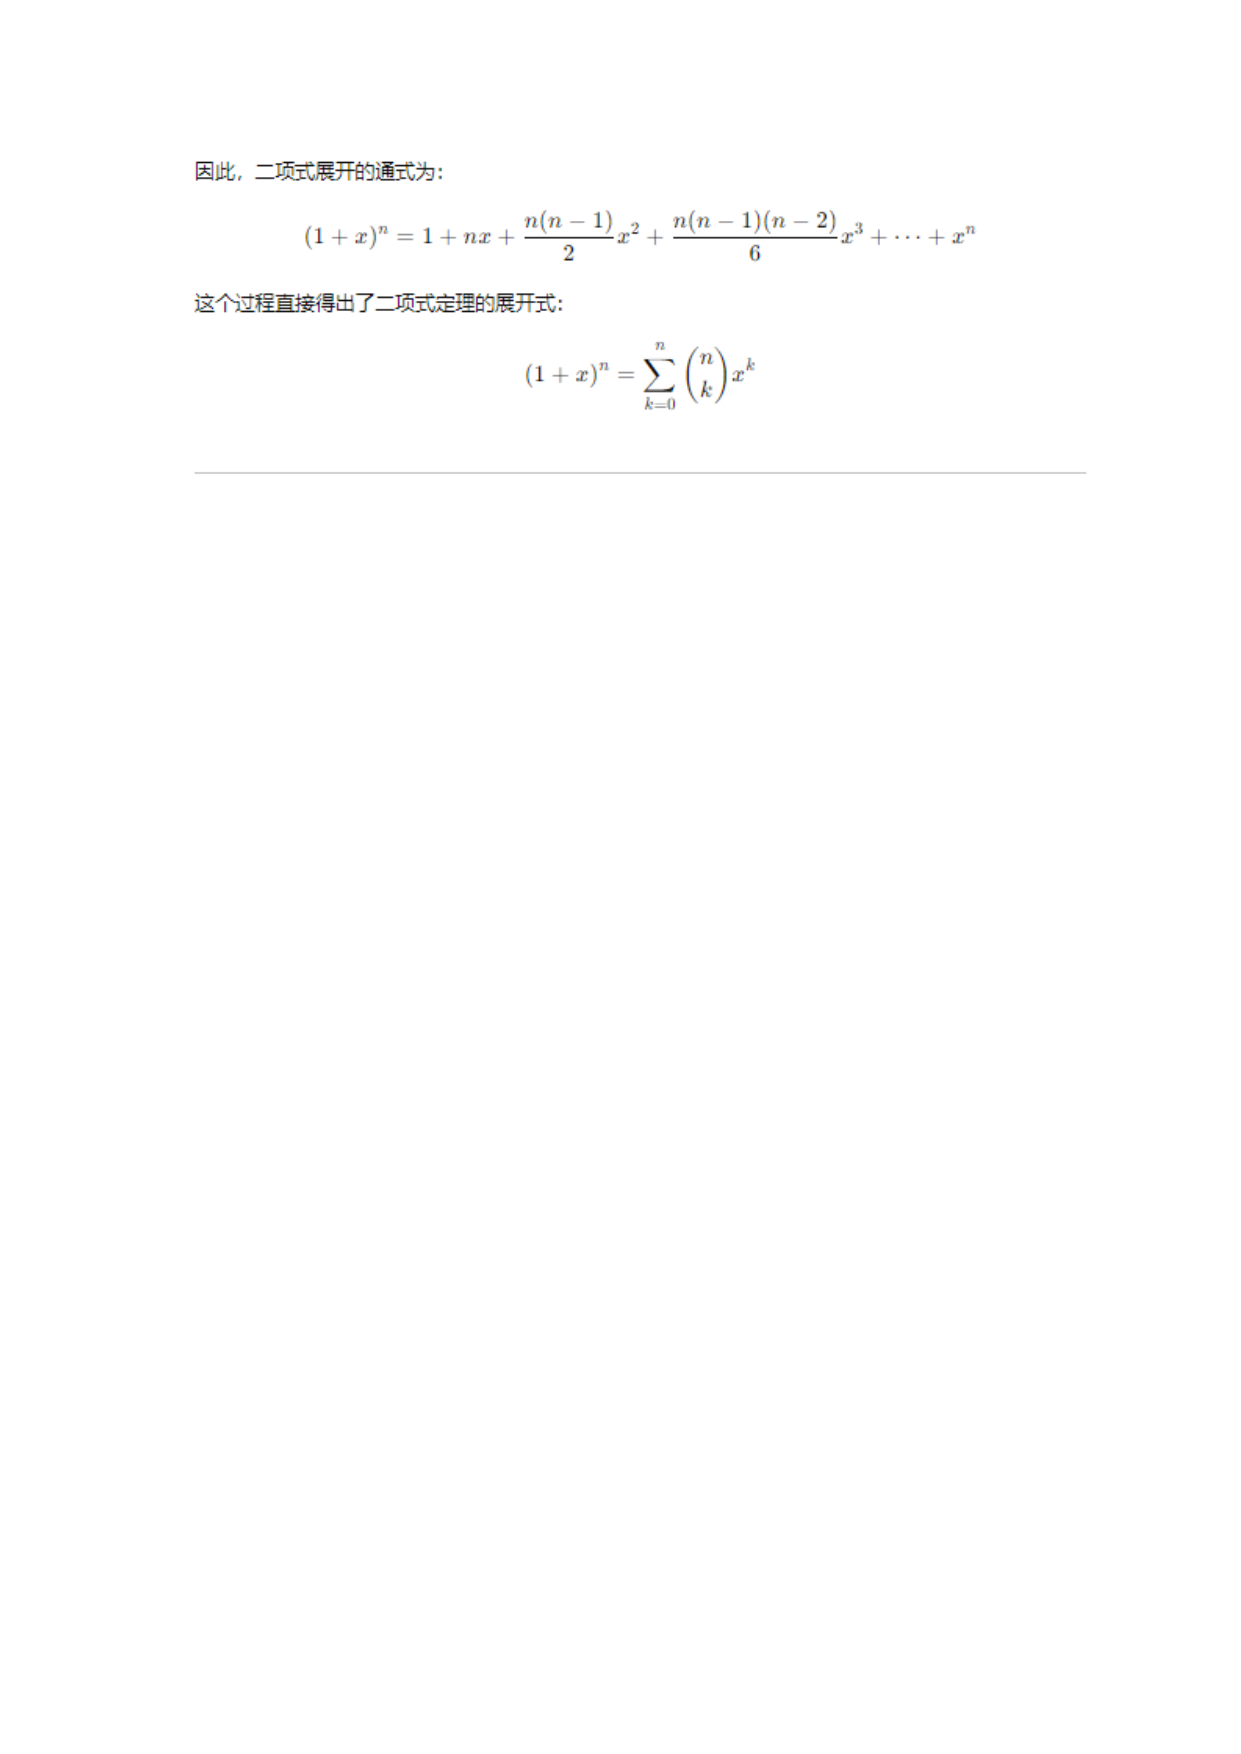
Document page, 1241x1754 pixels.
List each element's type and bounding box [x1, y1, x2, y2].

picture [187, 151, 1135, 496]
